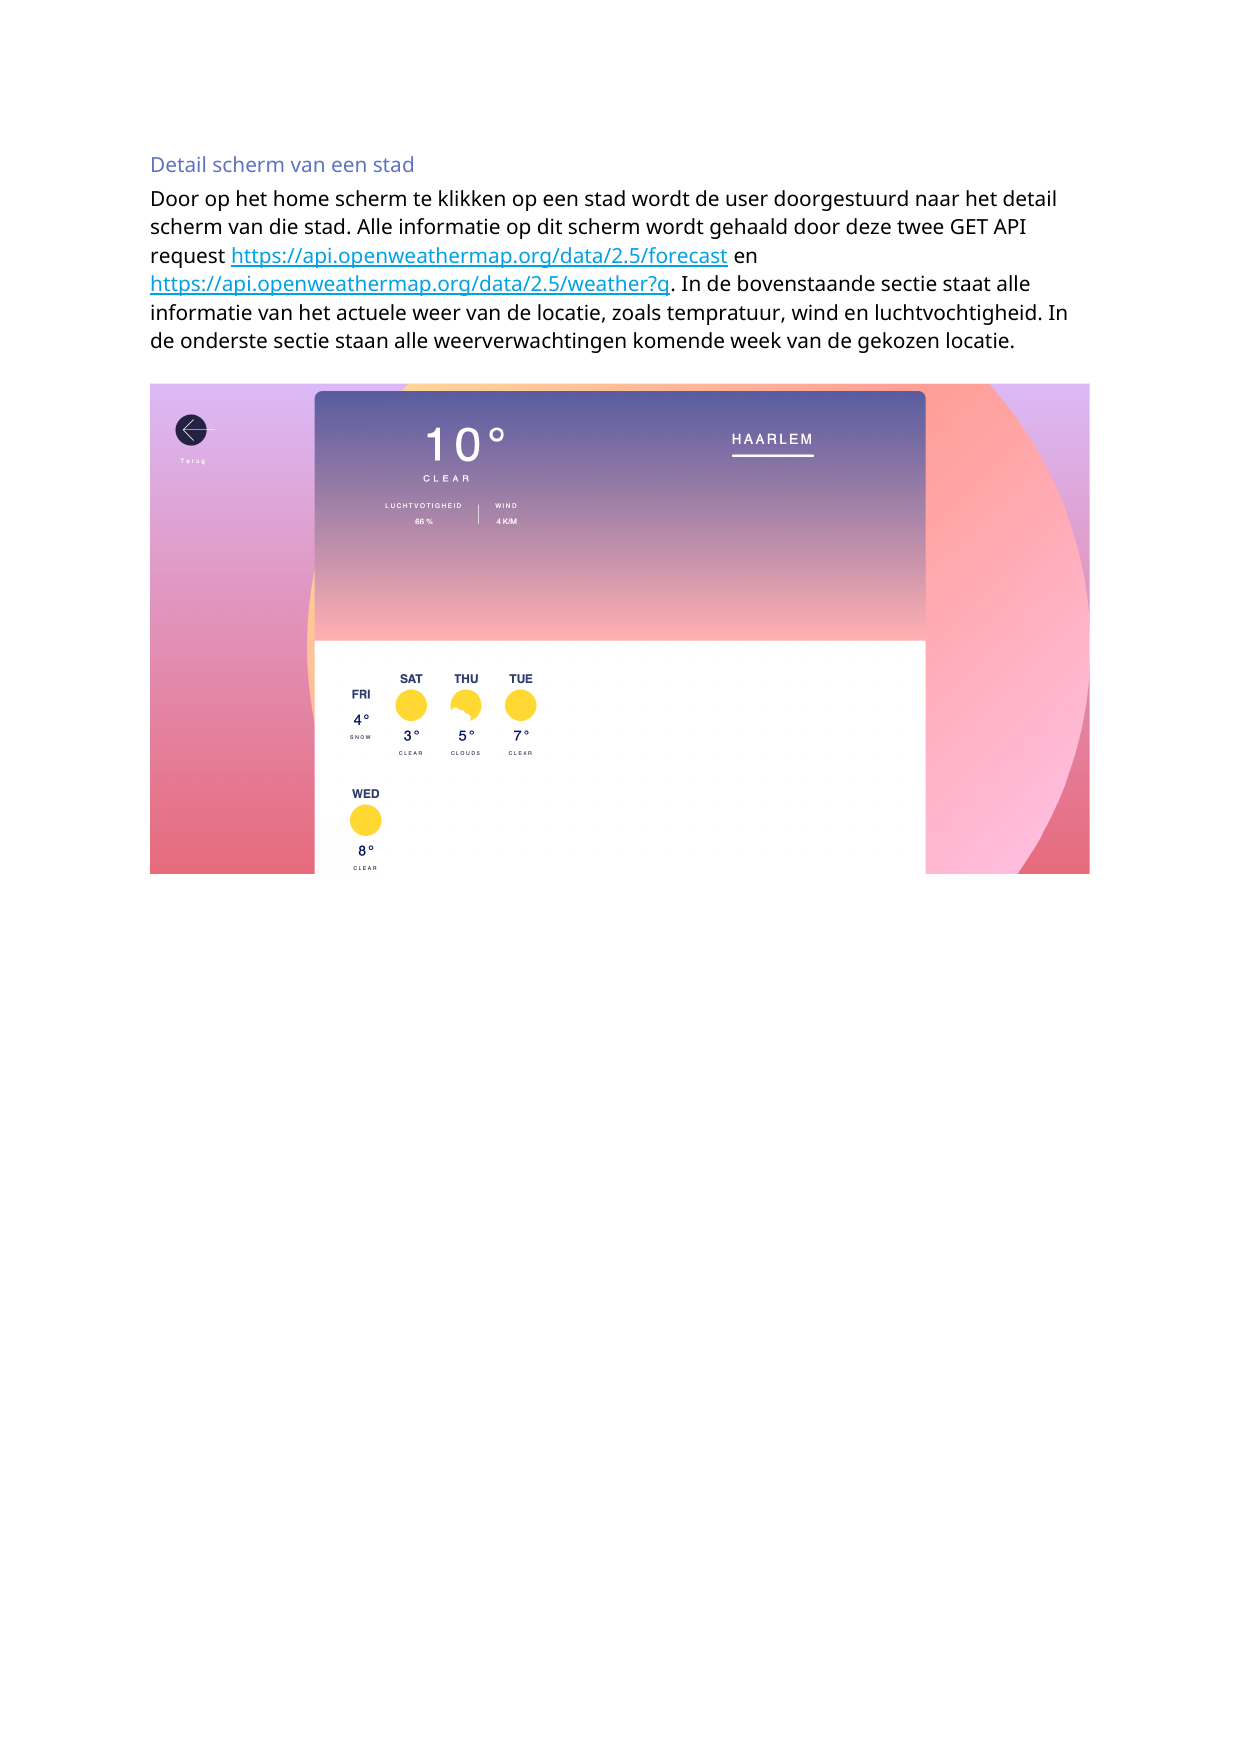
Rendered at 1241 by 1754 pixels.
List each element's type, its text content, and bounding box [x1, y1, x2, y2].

picture [150, 383, 1090, 874]
text Door op het home scherm te klikken op een stad wordt de user doorgestuurd naar het detail scherm van die stad. Alle informatie op dit scherm wordt gehaald door deze twee GET API request https://api.openweathermap.org/data/2.5/forecast en https://api.openweathermap.org/data/2.5/weather?q. In de bovenstaande sectie staat alle informatie van het actuele weer van de locatie, zoals tempratuur, wind en luchtvochtigheid. In de onderste sectie staan alle weerverwachtingen komende week van de gekozen locatie. [150, 184, 1090, 355]
text Detail scherm van een stad [150, 150, 1090, 178]
